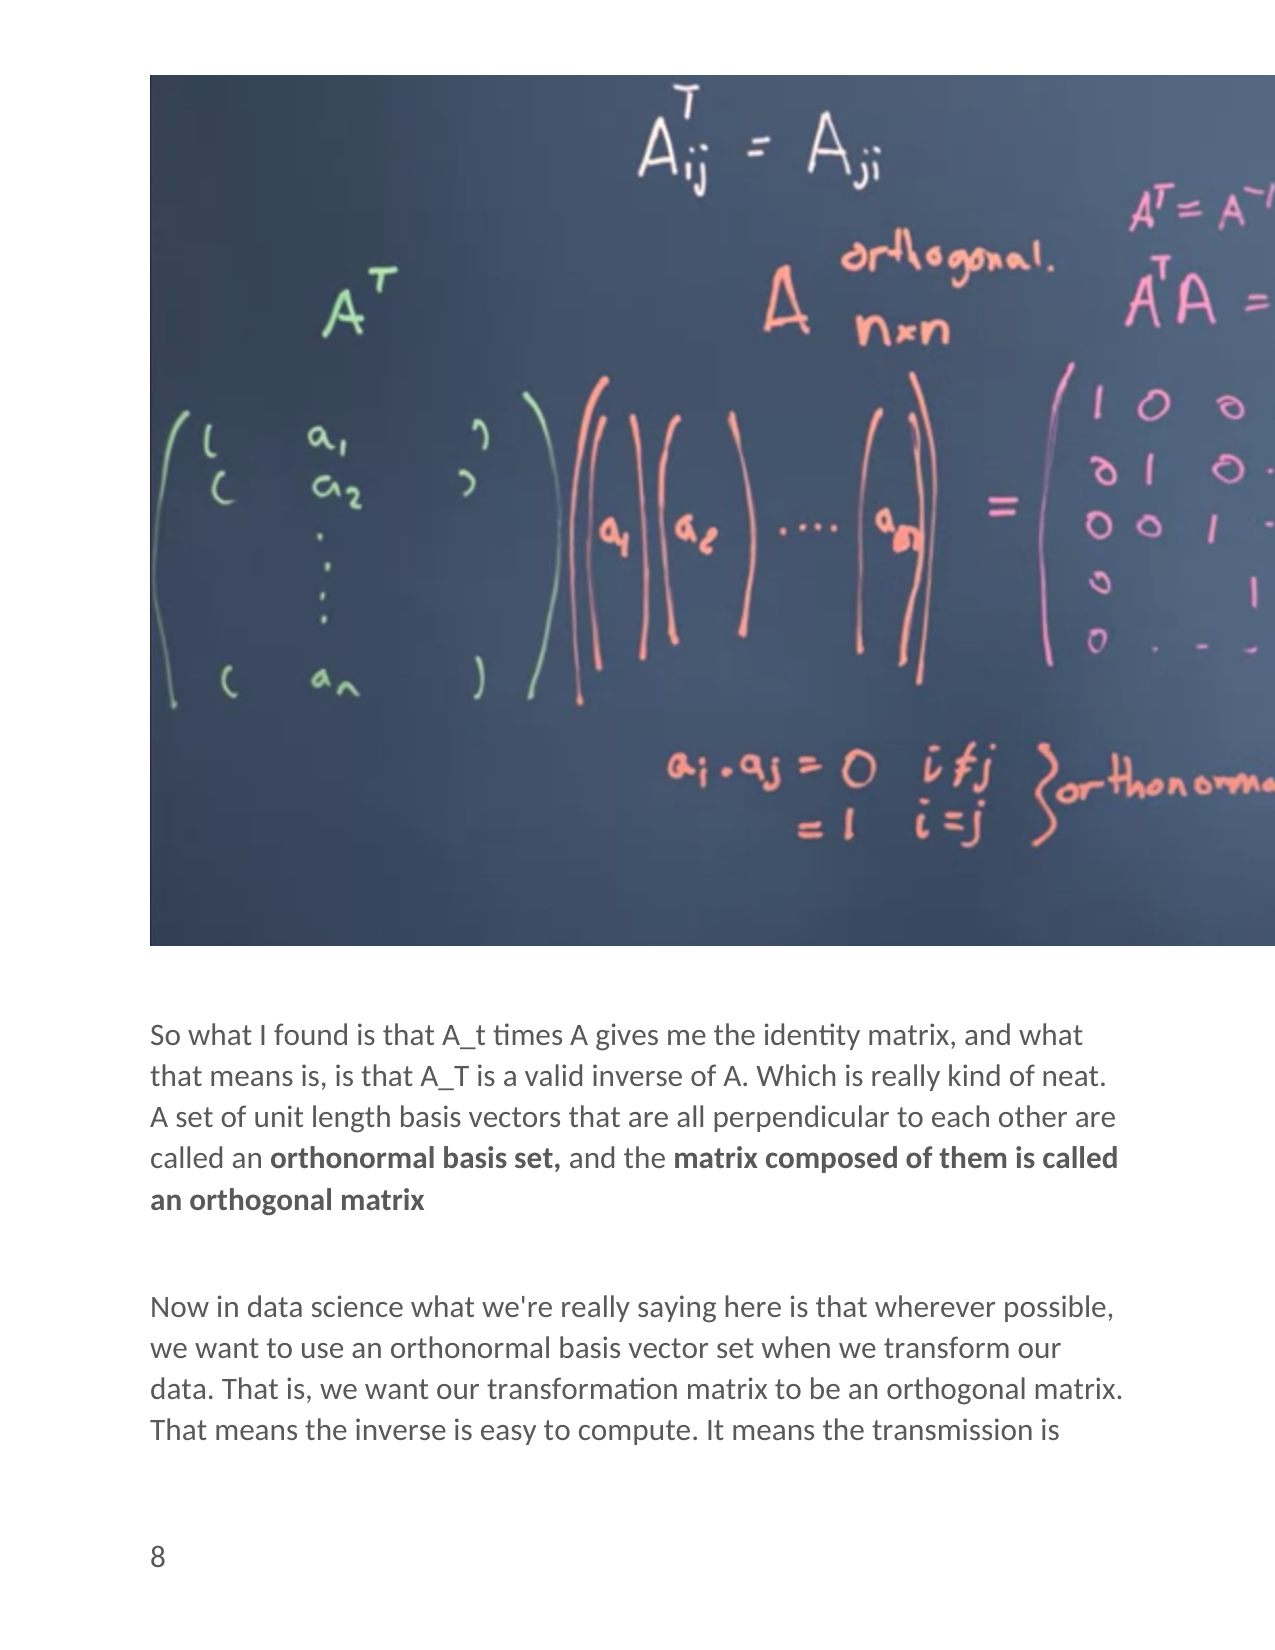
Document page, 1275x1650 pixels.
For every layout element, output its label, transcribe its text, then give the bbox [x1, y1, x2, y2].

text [150, 1287, 1125, 1448]
text So what I found is that A_t times A gives me the identity matrix, and what that means is, is that A_T is a valid inverse of A. Which is really kind of neat. A set of unit length basis vectors that are all perpendicular to each other are called an orthonormal basis set, and the matrix composed of them is called an orthogonal matrix [150, 1015, 1125, 1218]
picture [150, 75, 1275, 946]
